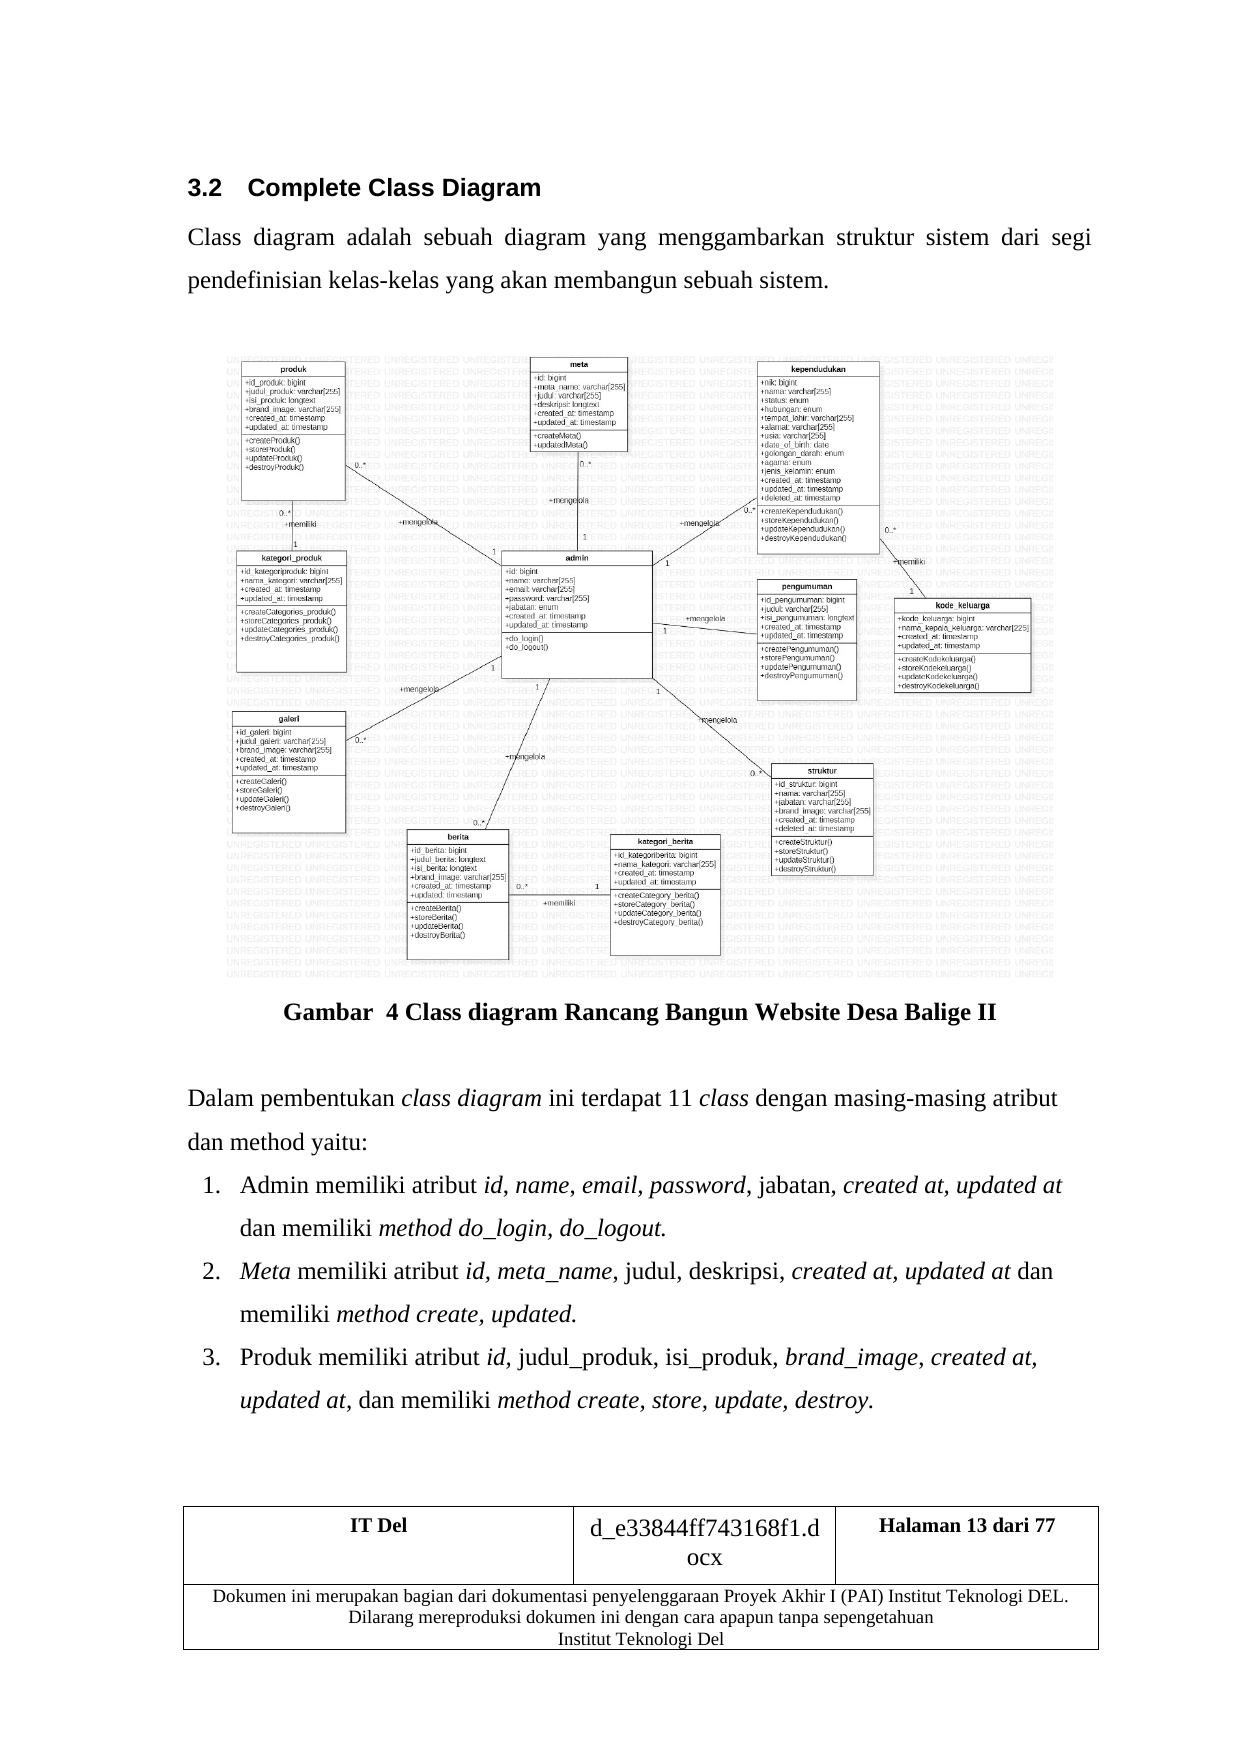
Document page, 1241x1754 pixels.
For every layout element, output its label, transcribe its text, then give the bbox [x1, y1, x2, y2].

list Admin memiliki atribut id, name, email, password, jabatan, created at, updated at dan memiliki method do_login, do_logout. [202, 1170, 1092, 1242]
text Dalam pembentukan class diagram ini terdapat 11 class dengan masing-masing atribut dan method yaitu: [187, 1083, 1092, 1155]
list Produk memiliki atribut id, judul_produk, isi_produk, brand_image, created at, updated at, dan memiliki method create, store, update, destroy. [202, 1342, 1092, 1414]
picture [226, 351, 1054, 983]
subtitle Complete Class Diagram [187, 173, 1092, 201]
text Class diagram adalah sebuah diagram yang menggambarkan struktur sistem dari segi pendefinisian kelas-kelas yang akan membangun sebuah sistem. [187, 222, 1092, 294]
text Gambar 4 Class diagram Rancang Bangun Website Desa Balige II [187, 997, 1092, 1026]
list Meta memiliki atribut id, meta_name, judul, deskripsi, created at, updated at dan memiliki method create, updated. [202, 1256, 1092, 1328]
